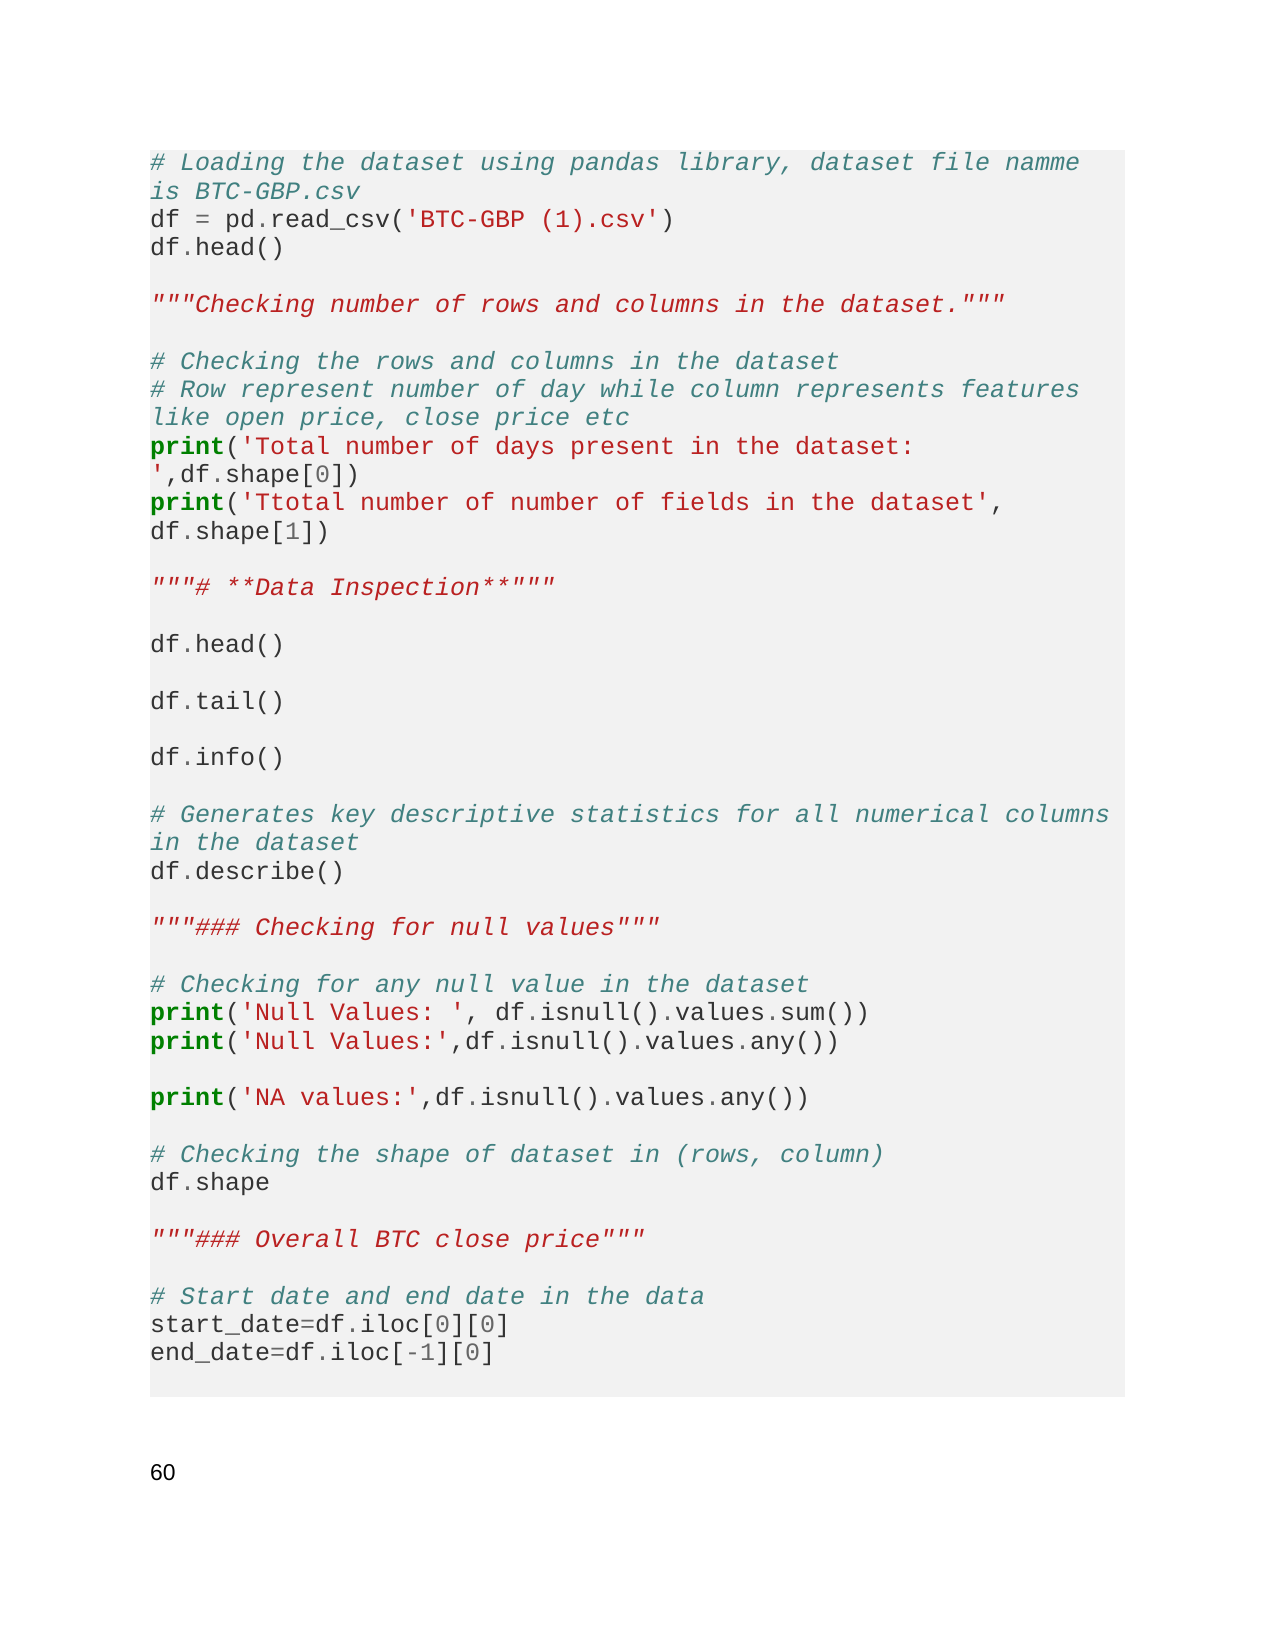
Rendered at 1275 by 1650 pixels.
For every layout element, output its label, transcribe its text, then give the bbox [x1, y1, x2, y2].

text df.head() [150, 632, 1125, 660]
text df.shape [150, 1170, 1125, 1198]
text # Start date and end date in the data [150, 1283, 1125, 1312]
text """# **Data Inspection**""" [150, 575, 1125, 603]
text start_date=df.iloc[0][0] [150, 1312, 1125, 1340]
text # Checking the rows and columns in the dataset [150, 348, 1125, 377]
text print('Null Values:',df.isnull().values.any()) [150, 1028, 1125, 1057]
text """Checking number of rows and columns in the dataset.""" [150, 292, 1125, 320]
text df.info() [150, 745, 1125, 773]
text """### Checking for null values""" [150, 915, 1125, 943]
text # Checking the shape of dataset in (rows, column) [150, 1142, 1125, 1170]
text # Loading the dataset using pandas library, dataset file namme is BTC-GBP.csv [150, 150, 1125, 207]
text print('Null Values: ', df.isnull().values.sum()) [150, 1000, 1125, 1028]
text end_date=df.iloc[-1][0] [150, 1340, 1125, 1368]
text df.tail() [150, 688, 1125, 717]
text # Row represent number of day while column represents features like open price, close price etc [150, 377, 1125, 433]
text # Checking for any null value in the dataset [150, 972, 1125, 1000]
text print('NA values:',df.isnull().values.any()) [150, 1085, 1125, 1113]
text # Generates key descriptive statistics for all numerical columns in the dataset [150, 802, 1125, 858]
text df.head() [150, 235, 1125, 263]
text df.describe() [150, 858, 1125, 887]
text """### Overall BTC close price""" [150, 1227, 1125, 1255]
text print('Total number of days present in the dataset: ',df.shape[0]) [150, 433, 1125, 490]
text print('Ttotal number of number of fields in the dataset', df.shape[1]) [150, 490, 1125, 547]
text df = pd.read_csv('BTC-GBP (1).csv') [150, 207, 1125, 235]
